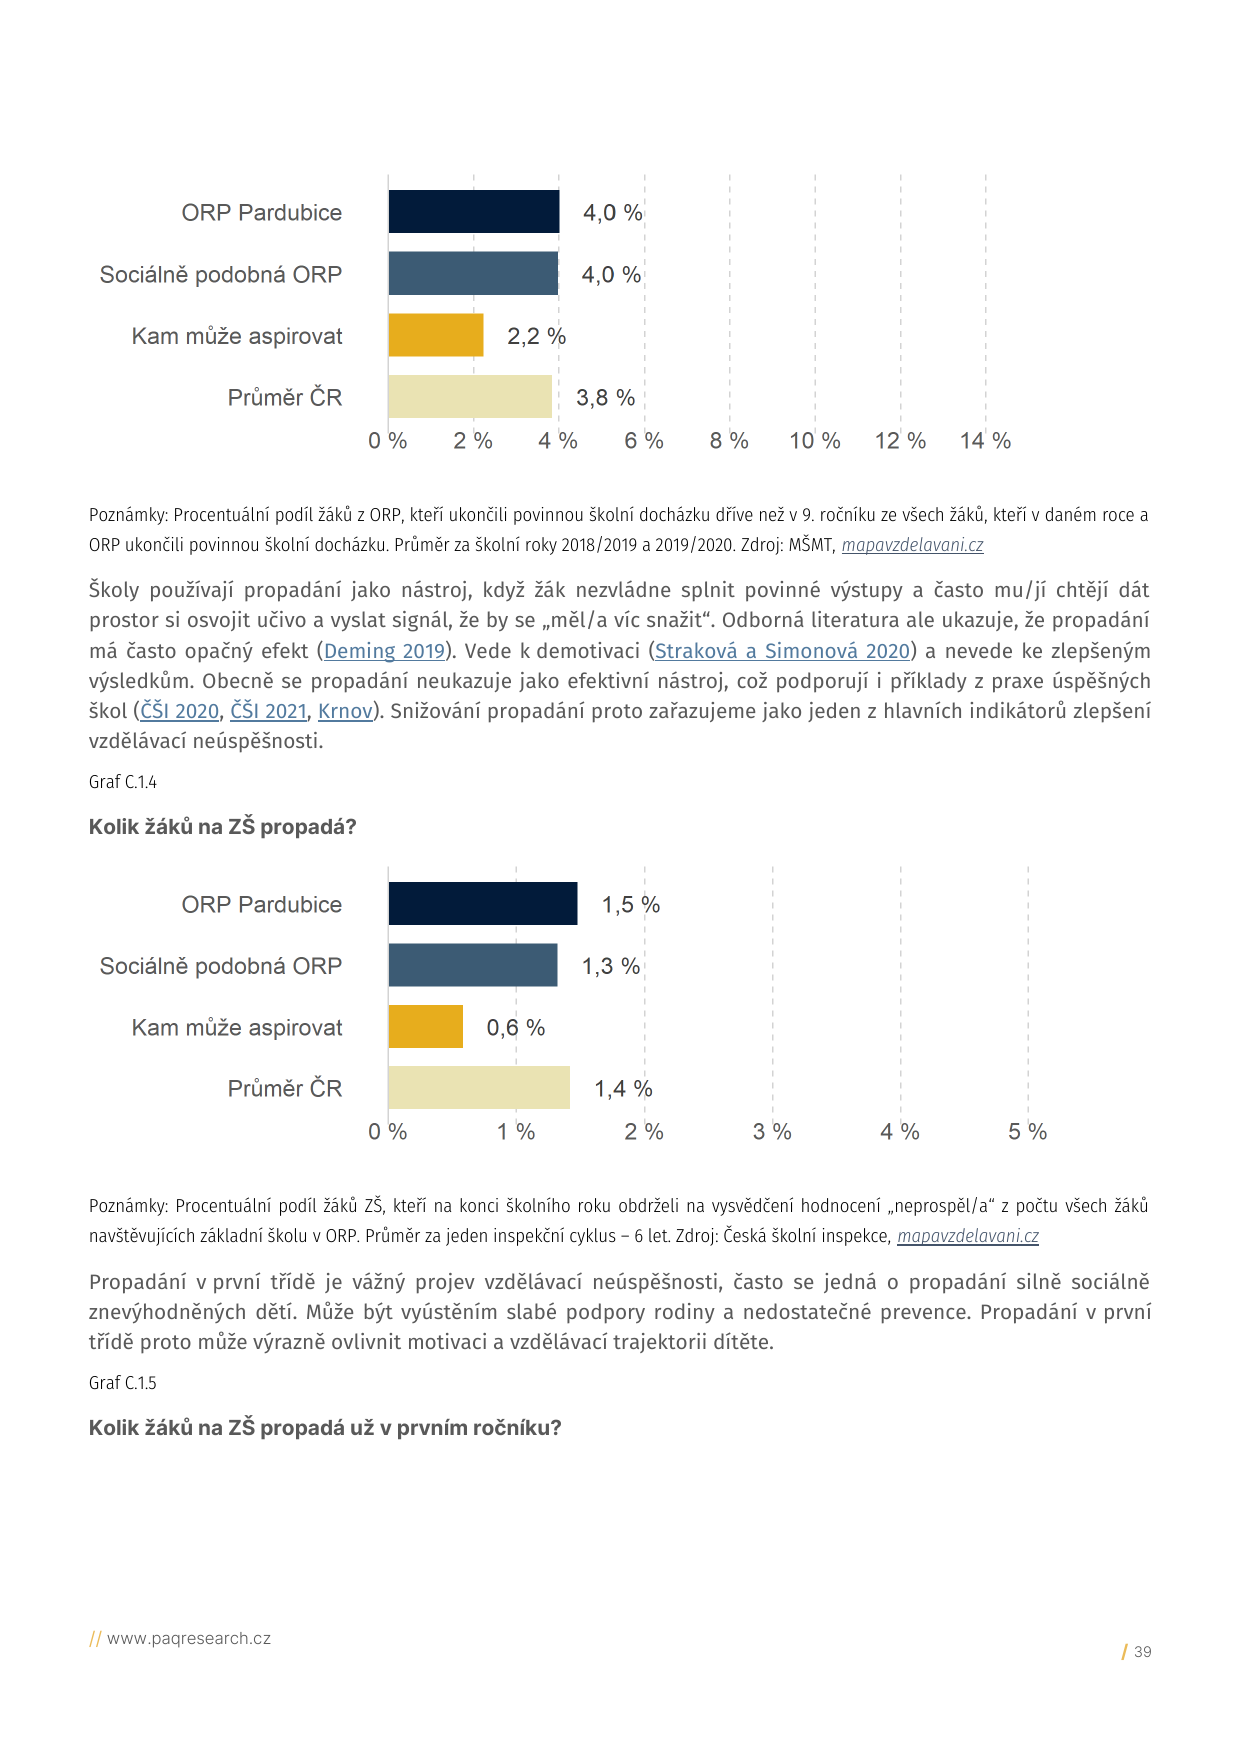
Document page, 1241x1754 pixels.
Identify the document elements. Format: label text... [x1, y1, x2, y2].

text Graf C.1.4 [89, 771, 1152, 793]
text Poznámky: Procentuální podíl žáků ZŠ, kteří na konci školního roku obdrželi na vysvědčení hodnocení „neprospěl/a“ z počtu všech žáků navštěvujících základní školu v ORP. Průměr za jeden inspekční cyklus – 6 let. Zdroj: Česká školní inspekce, mapavzdelavani.cz [89, 1187, 1152, 1248]
text Poznámky: Procentuální podíl žáků z ORP, kteří ukončili povinnou školní docházku dříve než v 9. ročníku ze všech žáků, kteří v daném roce a ORP ukončili povinnou školní docházku. Průměr za školní roky 2018/2019 a 2019/2020. Zdroj: MŠMT, mapavzdelavani.cz [89, 496, 1152, 556]
picture [88, 839, 1139, 1171]
text Školy používají propadání jako nástroj, když žák nezvládne splnit povinné výstupy a často mu/jí chtějí dát prostor si osvojit učivo a vyslat signál, že by se „měl/a víc snažit“. Odborná literatura ale ukazuje, že propadání má často opačný efekt (Deming 2019). Vede k demotivaci (Straková a Simonová 2020) a nevede ke zlepšeným výsledkům. Obecně se propadání neukazuje jako efektivní nástroj, což podporují i příklady z praxe úspěšných škol (ČŠI 2020, ČŠI 2021, Krnov). Snižování propadání proto zařazujeme jako jeden z hlavních indikátorů zlepšení vzdělávací neúspěšnosti. [89, 573, 1152, 754]
text Kolik žáků na ZŠ propadá už v prvním ročníku? [89, 1410, 1152, 1440]
picture [88, 147, 1139, 480]
text Propadání v první třídě je vážný projev vzdělávací neúspěšnosti, často se jedná o propadání silně sociálně znevýhodněných dětí. Může být vyústěním slabé podpory rodiny a nedostatečné prevence. Propadání v první třídě proto může výrazně ovlivnit motivaci a vzdělávací trajektorii dítěte. [89, 1264, 1152, 1355]
text Kolik žáků na ZŠ propadá? [89, 809, 1152, 839]
text Graf C.1.5 [89, 1372, 1152, 1394]
